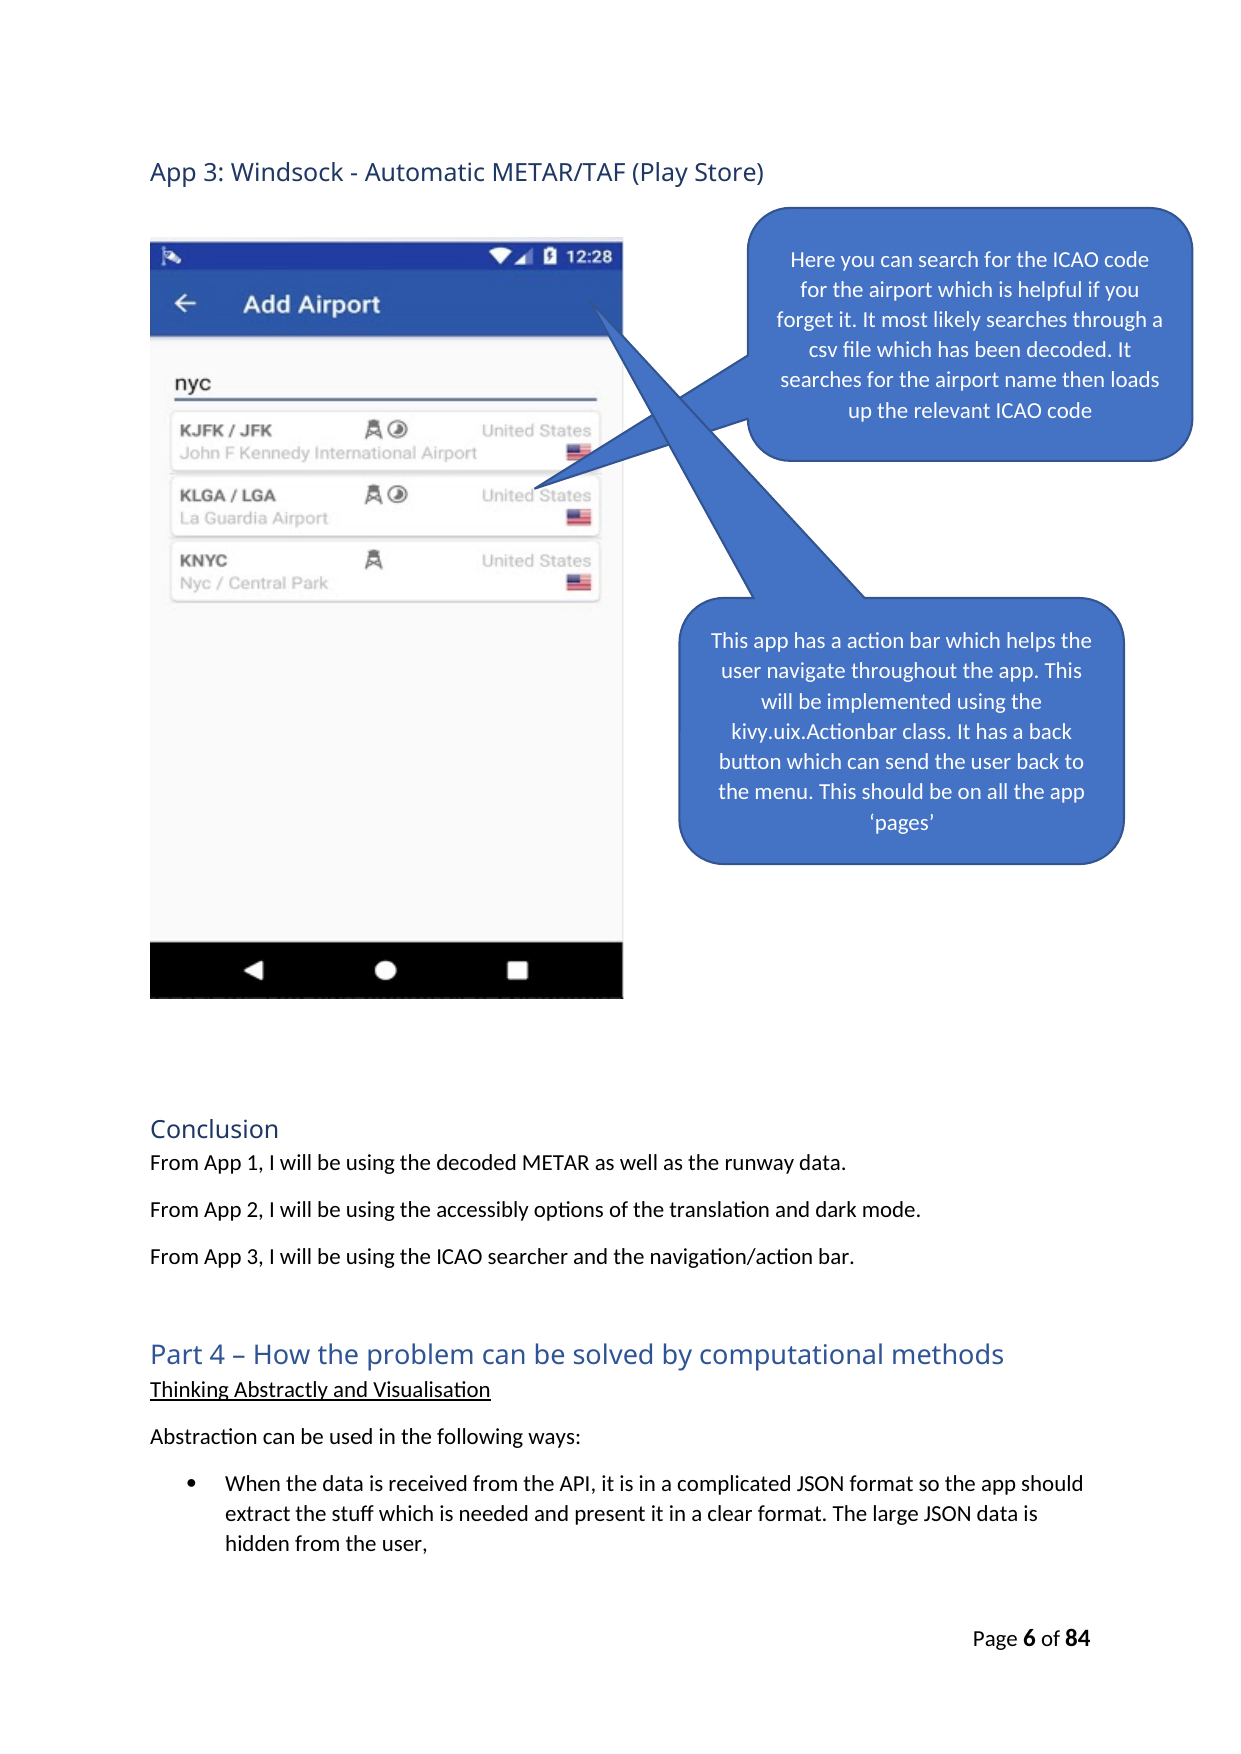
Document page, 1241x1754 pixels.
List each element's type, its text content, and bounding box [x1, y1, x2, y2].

text From App 2, I will be using the accessibly options of the translation and dark mode. [150, 1195, 1090, 1223]
subtitle Part 4 – How the problem can be solved by computational methods [150, 1336, 1090, 1372]
text Thinking Abstractly and Visualisation [150, 1375, 1090, 1403]
picture [150, 237, 624, 999]
subtitle App 3: Windsock - Automatic METAR/TAF (Play Store) [150, 154, 1090, 188]
text Abstraction can be used in the following ways: [150, 1422, 1090, 1450]
text From App 3, I will be using the ICAO searcher and the navigation/action bar. [150, 1242, 1090, 1270]
list When the data is received from the API, it is in a complicated JSON format so the app should extract the stuff which is needed and present it in a clear format. The large JSON data is hidden from the user, [187, 1469, 1090, 1558]
text From App 1, I will be using the decoded METAR as well as the runway data. [150, 1148, 1090, 1176]
subtitle Conclusion [150, 1111, 1090, 1145]
